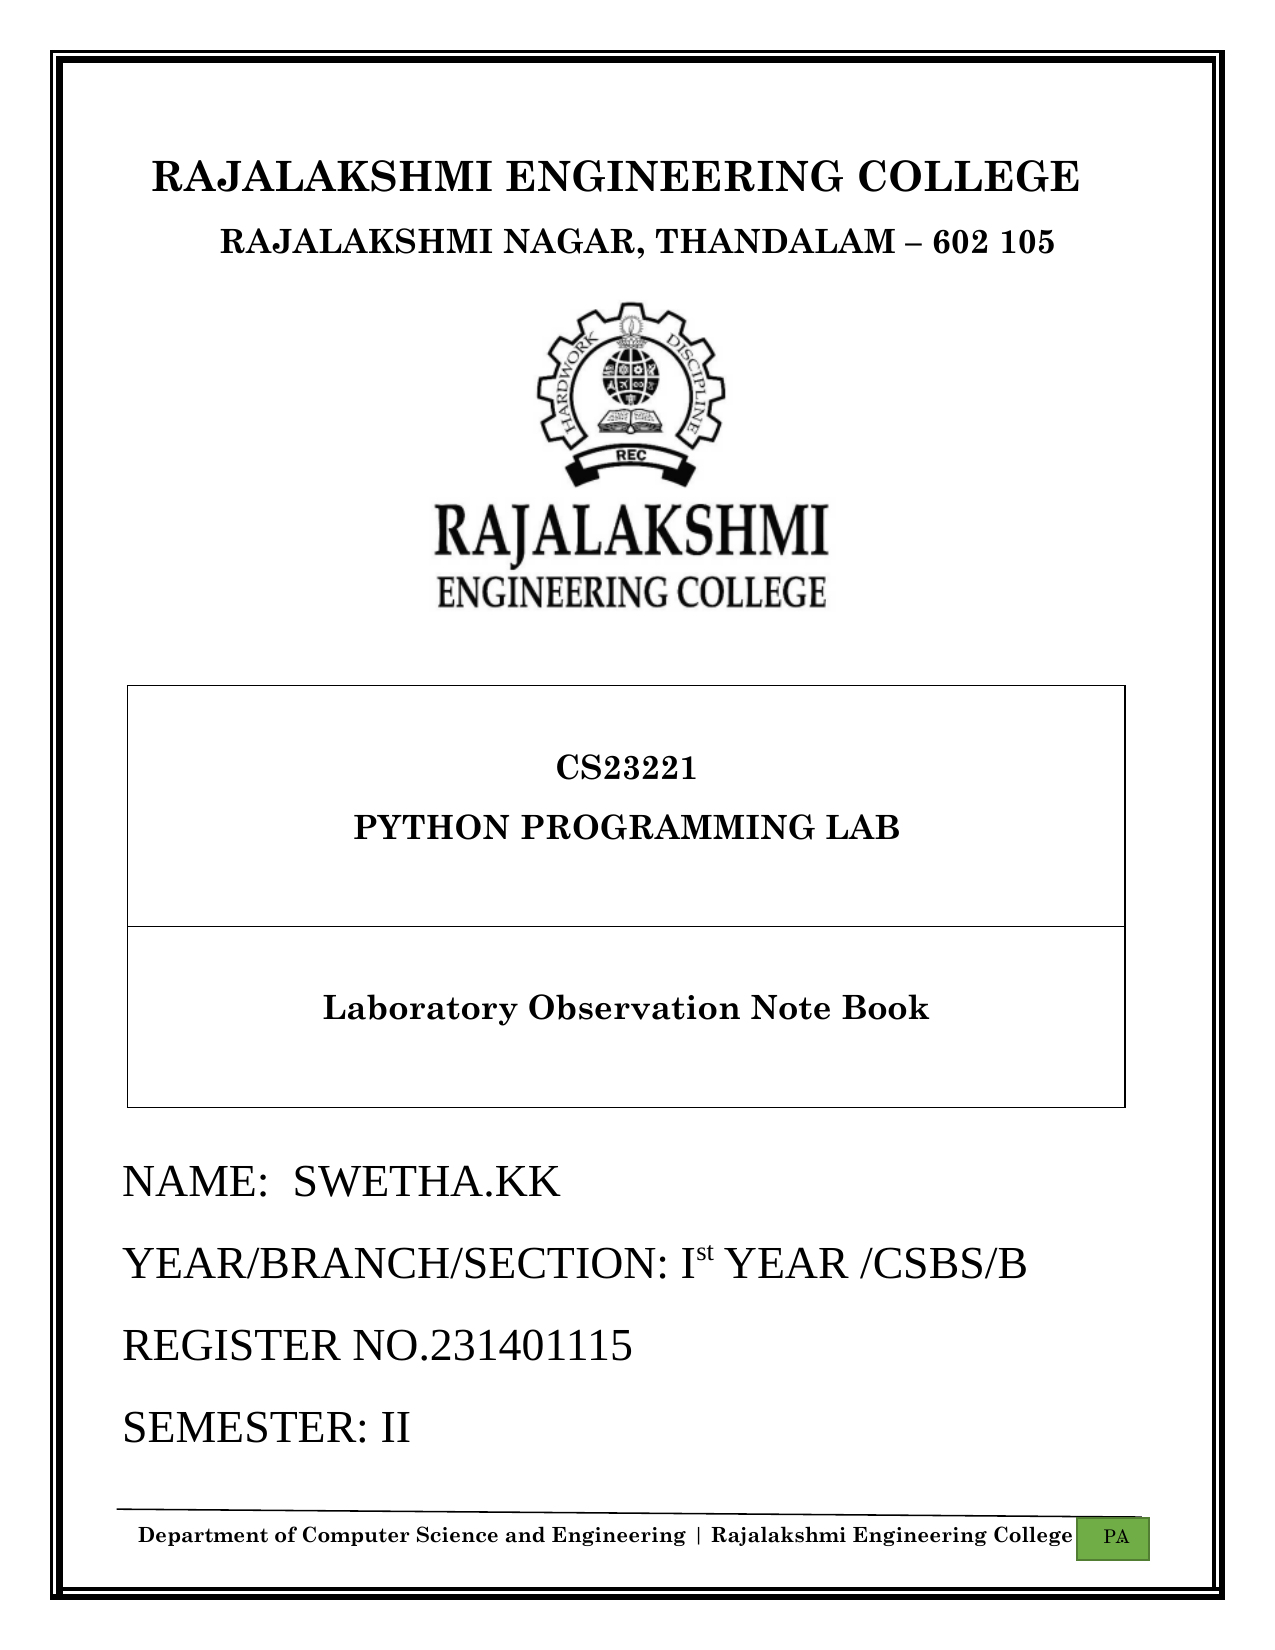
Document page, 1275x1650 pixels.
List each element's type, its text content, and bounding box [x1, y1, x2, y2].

subtitle NAME: SWETHA.KK [122, 1154, 1125, 1207]
text RAJALAKSHMI NAGAR, THANDALAM – 602 105 [150, 221, 1125, 261]
subtitle SEMESTER: II [122, 1400, 1125, 1452]
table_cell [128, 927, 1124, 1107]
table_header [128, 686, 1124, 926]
subtitle YEAR/BRANCH/SECTION: Ist YEAR /CSBS/B [122, 1236, 1125, 1289]
picture [394, 280, 880, 621]
text RAJALAKSHMI ENGINEERING COLLEGE [150, 150, 1125, 200]
subtitle REGISTER NO.231401115 [122, 1318, 1125, 1371]
